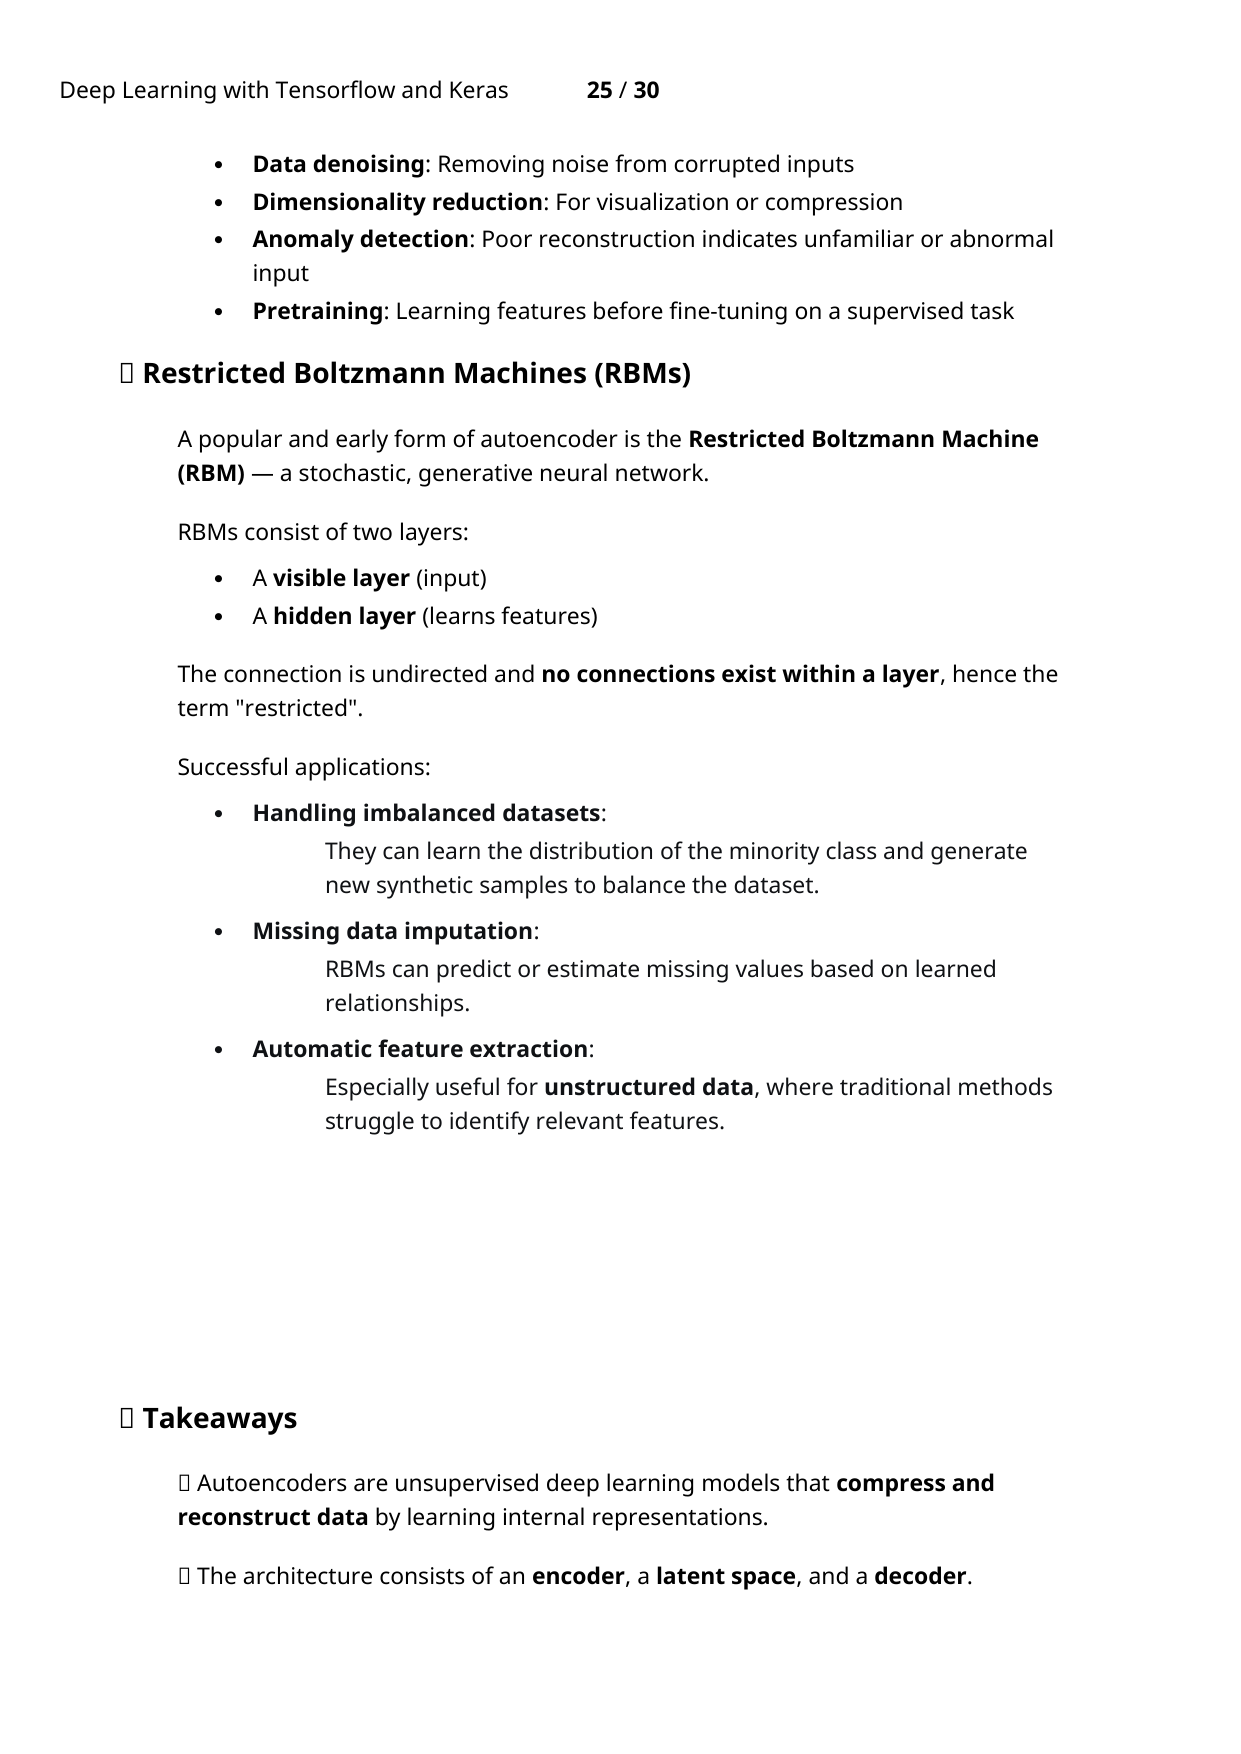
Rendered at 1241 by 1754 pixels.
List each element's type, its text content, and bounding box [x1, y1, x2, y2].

text The connection is undirected and no connections exist within a layer, hence the term "restricted". [177, 658, 1063, 723]
text A popular and early form of autoencoder is the Restricted Boltzmann Machine (RBM) — a stochastic, generative neural network. [177, 423, 1063, 488]
text Successful applications: [177, 751, 1063, 782]
text ✅ The architecture consists of an encoder, a latent space, and a decoder. [177, 1560, 1063, 1591]
text They can learn the distribution of the minority class and generate new synthetic samples to balance the dataset. [325, 835, 1063, 900]
subtitle ✅ Takeaways [118, 1398, 1063, 1437]
list Handling imbalanced datasets: [215, 797, 1063, 828]
list A hidden layer (learns features) [215, 599, 1063, 631]
list Anomaly detection: Poor reconstruction indicates unfamiliar or abnormal input [215, 223, 1063, 288]
list Automatic feature extraction: [215, 1033, 1063, 1064]
text ✅ Autoencoders are unsupervised deep learning models that compress and reconstruct data by learning internal representations. [177, 1467, 1063, 1532]
list Data denoising: Removing noise from corrupted inputs [215, 148, 1063, 179]
list Pretraining: Learning features before fine-tuning on a supervised task [215, 295, 1063, 326]
list Dimensionality reduction: For visualization or compression [215, 186, 1063, 217]
text RBMs can predict or estimate missing values based on learned relationships. [325, 953, 1063, 1018]
text RBMs consist of two layers: [177, 515, 1063, 547]
subtitle 🔹 Restricted Boltzmann Machines (RBMs) [118, 354, 1063, 392]
list Missing data imputation: [215, 915, 1063, 946]
text Especially useful for unstructured data, where traditional methods struggle to identify relevant features. [325, 1071, 1063, 1136]
list A visible layer (input) [215, 562, 1063, 593]
